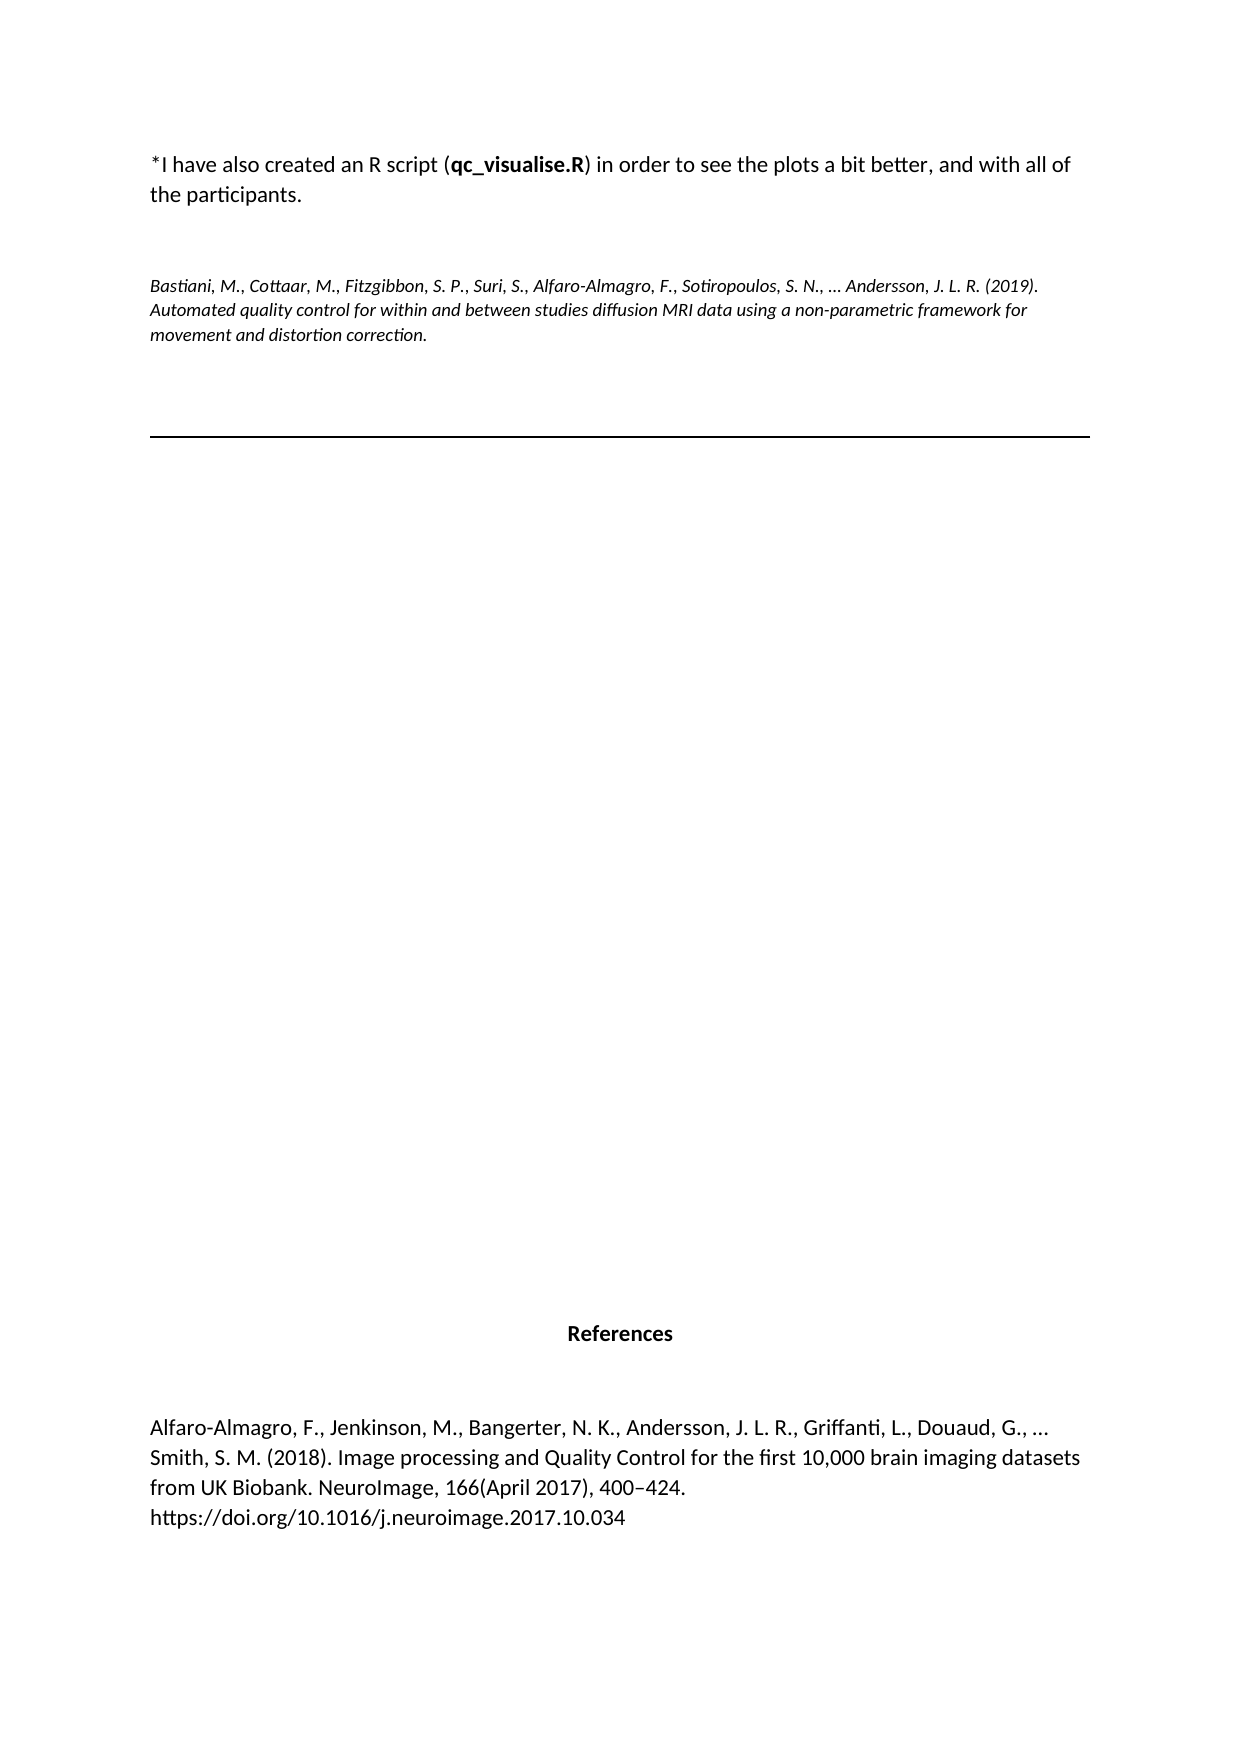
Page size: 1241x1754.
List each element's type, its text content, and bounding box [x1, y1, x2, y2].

text Bastiani, M., Cottaar, M., Fitzgibbon, S. P., Suri, S., Alfaro-Almagro, F., Sotiropoulos, S. N., … Andersson, J. L. R. (2019). Automated quality control for within and between studies diffusion MRI data using a non-parametric framework for movement and distortion correction. [150, 274, 1090, 346]
text References [150, 1319, 1090, 1347]
text *I have also created an R script (qc_visualise.R) in order to see the plots a bit better, and with all of the participants. [150, 150, 1090, 208]
text Alfaro-Almagro, F., Jenkinson, M., Bangerter, N. K., Andersson, J. L. R., Griffanti, L., Douaud, G., … Smith, S. M. (2018). Image processing and Quality Control for the first 10,000 brain imaging datasets from UK Biobank. NeuroImage, 166(April 2017), 400–424. https://doi.org/10.1016/j.neuroimage.2017.10.034 [150, 1413, 1090, 1531]
